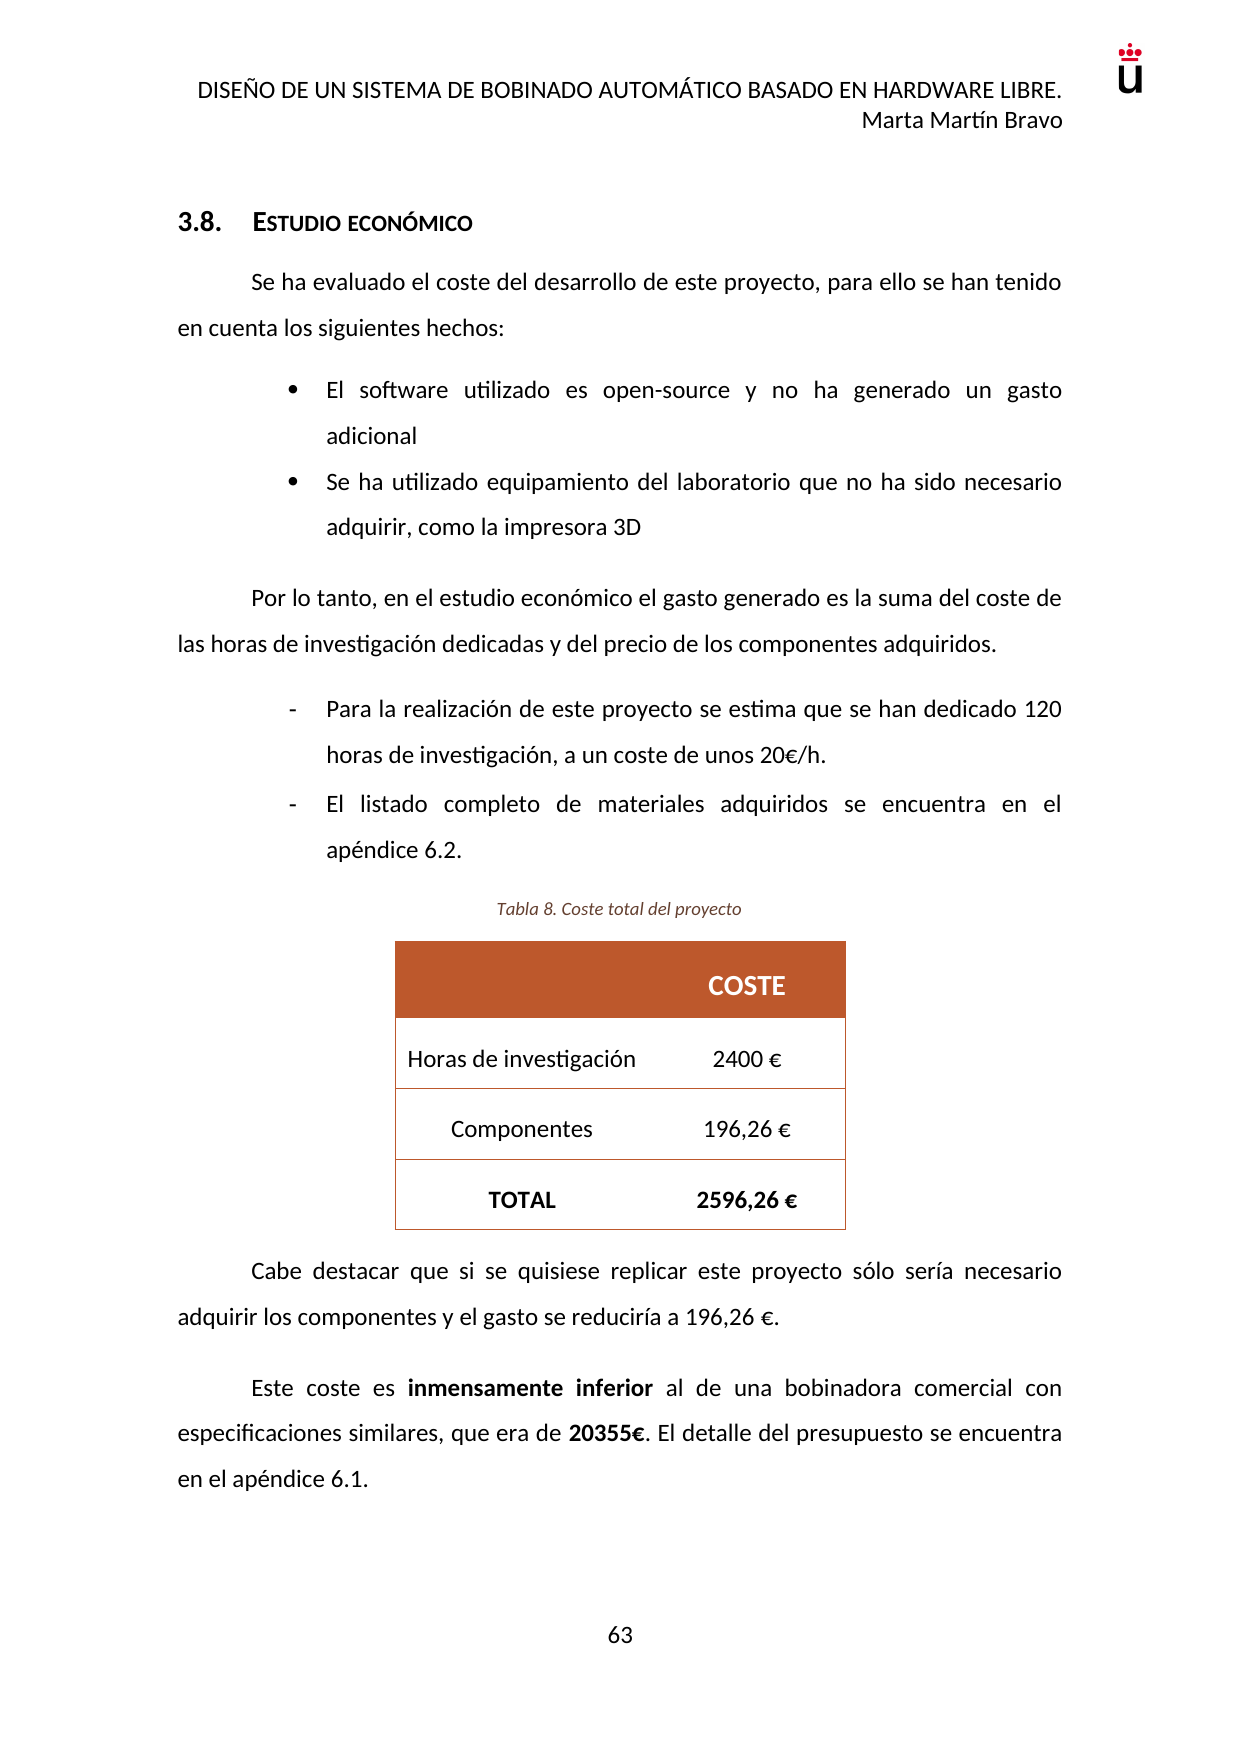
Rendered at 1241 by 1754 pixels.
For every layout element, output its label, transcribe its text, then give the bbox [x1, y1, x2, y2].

table_header [396, 942, 649, 1017]
table_cell TOTAL [396, 1160, 649, 1229]
list Se ha utilizado equipamiento del laboratorio que no ha sido necesario adquirir, como la impresora 3D [288, 466, 1063, 542]
list El listado completo de materiales adquiridos se encuentra en el apéndice 6.2. [288, 785, 1063, 865]
table_cell Horas de investigación [396, 1018, 649, 1088]
subtitle Estudio económico [177, 203, 1063, 238]
picture [1118, 43, 1146, 95]
text Tabla 8. Coste total del proyecto [177, 897, 1063, 920]
text Cabe destacar que si se quisiese replicar este proyecto sólo sería necesario adquirir los componentes y el gasto se reduciría a 196,26 €. [177, 1255, 1063, 1332]
table_cell 196,26 € [649, 1089, 845, 1158]
table_header COSTE [649, 942, 845, 1017]
list Para la realización de este proyecto se estima que se han dedicado 120 horas de investigación, a un coste de unos 20€/h. [288, 690, 1063, 770]
table_cell 2596,26‬ € [649, 1160, 845, 1229]
list El software utilizado es open-source y no ha generado un gasto adicional [288, 374, 1063, 451]
table_cell 2400 € [649, 1018, 845, 1088]
text Por lo tanto, en el estudio económico el gasto generado es la suma del coste de las horas de investigación dedicadas y del precio de los componentes adquiridos. [177, 582, 1063, 658]
text Se ha evaluado el coste del desarrollo de este proyecto, para ello se han tenido en cuenta los siguientes hechos: [177, 266, 1063, 342]
text Este coste es inmensamente inferior al de una bobinadora comercial con especificaciones similares, que era de 20355€. El detalle del presupuesto se encuentra en el apéndice 6.1. [177, 1372, 1063, 1494]
table_cell Componentes [396, 1089, 649, 1158]
